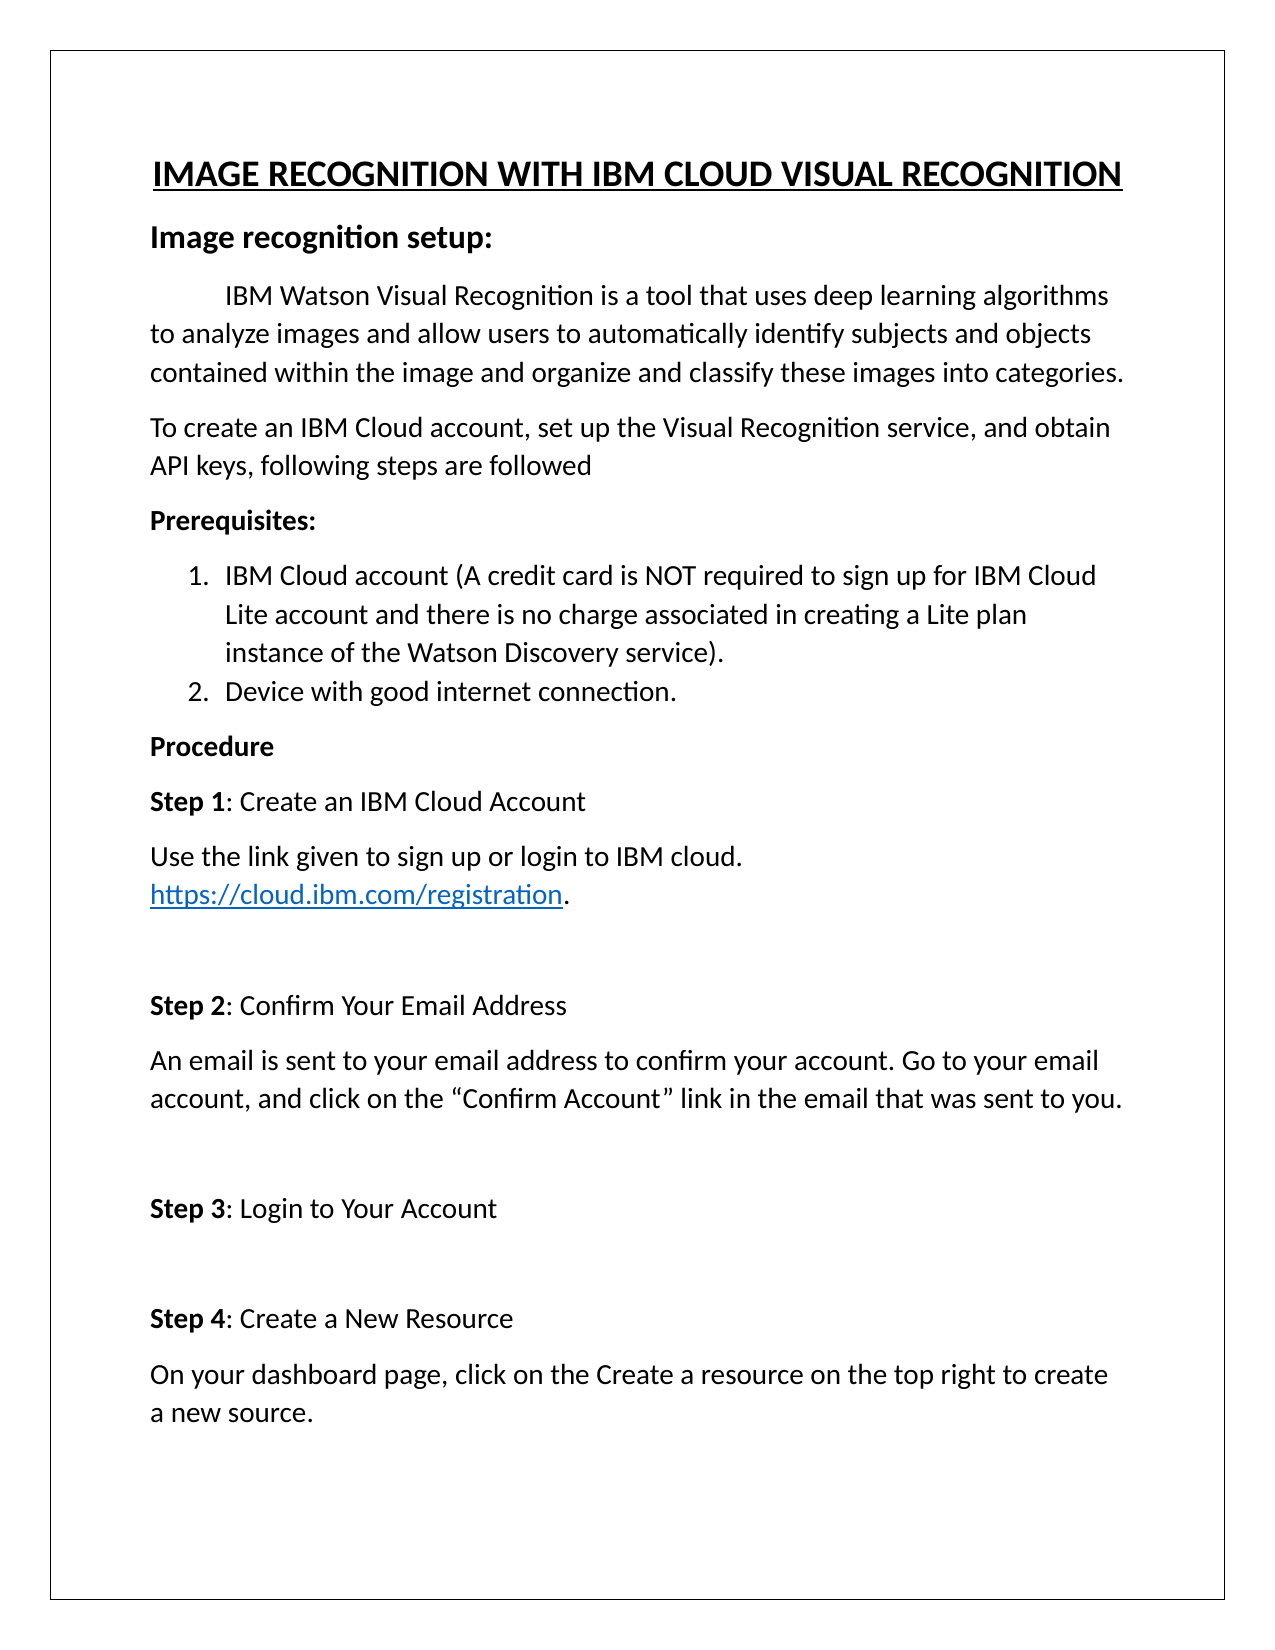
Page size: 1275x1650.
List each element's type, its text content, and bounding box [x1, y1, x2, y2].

text IMAGE RECOGNITION WITH IBM CLOUD VISUAL RECOGNITION [150, 150, 1125, 196]
text Step 2: Confirm Your Email Address [150, 987, 1125, 1022]
text Use the link given to sign up or login to IBM cloud. https://cloud.ibm.com/registration. [150, 838, 1125, 912]
text An email is sent to your email address to confirm your account. Go to your email account, and click on the “Confirm Account” link in the email that was sent to you. [150, 1042, 1125, 1116]
text IBM Watson Visual Recognition is a tool that uses deep learning algorithms to analyze images and allow users to automatically identify subjects and objects contained within the image and organize and classify these images into categories. [150, 277, 1125, 389]
text Step 3: Login to Your Account [150, 1190, 1125, 1226]
text To create an IBM Cloud account, set up the Visual Recognition service, and obtain API keys, following steps are followed [150, 409, 1125, 483]
text Procedure [150, 728, 1125, 763]
text Prerequisites: [150, 502, 1125, 538]
text Step 4: Create a New Resource [150, 1301, 1125, 1336]
text Image recognition setup: [150, 216, 1125, 257]
text On your dashboard page, click on the Create a resource on the top right to create a new source. [150, 1356, 1125, 1430]
text Step 1: Create an IBM Cloud Account [150, 783, 1125, 818]
list IBM Cloud account (A credit card is NOT required to sign up for IBM Cloud Lite account and there is no charge associated in creating a Lite plan instance of the Watson Discovery service). [187, 557, 1125, 670]
list Device with good internet connection. [187, 673, 1125, 708]
